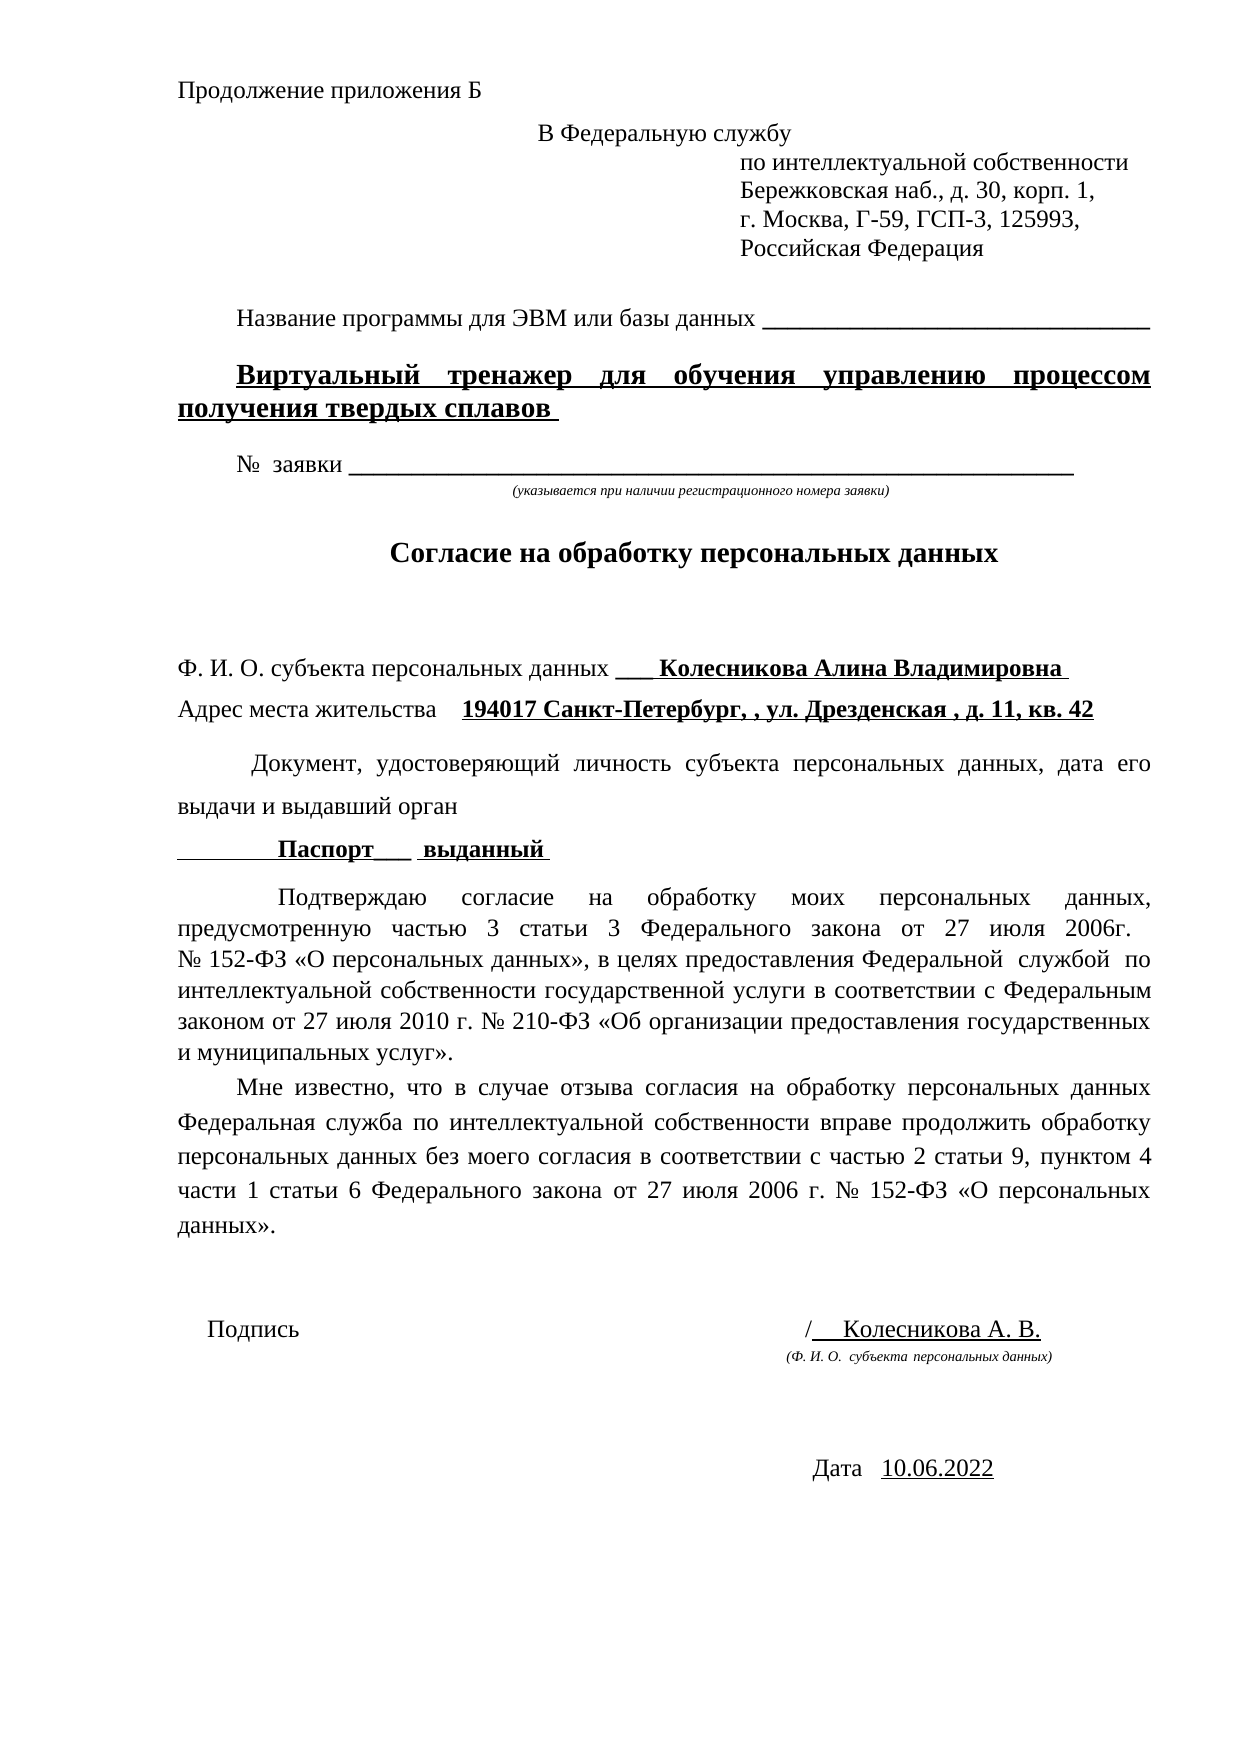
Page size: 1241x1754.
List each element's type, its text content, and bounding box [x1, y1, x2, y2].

text Название программы для ЭВМ или базы данных _______________________________ [177, 303, 1152, 332]
text Российская Федерация [740, 233, 1152, 262]
text (указывается при наличии регистрационного номера заявки) [177, 482, 1152, 511]
text Адрес места жительства 194017 Санкт-Петербург, , ул. Дрезденская , д. 11, кв. 42 [753, 694, 1152, 723]
text г. Москва, Г-59, ГСП-3, 125993, [740, 204, 1152, 233]
text № заявки __________________________________________________________ [177, 449, 1152, 478]
text Паспорт___ выданный [177, 834, 1152, 863]
text (Ф. И. О. субъекта персональных данных) [177, 1347, 1152, 1376]
text Адрес места жительства 194017 Санкт-Петербург, , ул. Дрезденская , д. 11, кв. 42 [177, 694, 462, 723]
text Документ, удостоверяющий личность субъекта персональных данных, дата его выдачи и выдавший орган [177, 748, 1152, 819]
text Дата 10.06.2022 [177, 1453, 1152, 1481]
text Подтверждаю согласие на обработку моих персональных данных, предусмотренную частью 3 статьи 3 Федерального закона от 27 июля 2006г. № 152-ФЗ «О персональных данных», в целях предоставления Федеральной службой по интеллектуальной собственности государственной услуги в соответствии с Федеральным законом от 27 июля 2010 г. № 210-ФЗ «Об организации предоставления государственных и муниципальных услуг». [177, 882, 1152, 1066]
text Виртуальный тренажер для обучения управлению процессом получения твердых сплавов [177, 357, 1152, 424]
text Мне известно, что в случае отзыва согласия на обработку персональных данных Федеральная служба по интеллектуальной собственности вправе продолжить обработку персональных данных без моего согласия в соответствии с частью 2 статьи 9, пунктом 4 части 1 статьи 6 Федерального закона от 27 июля 2006 г. № 152-ФЗ «О персональных данных». [177, 1072, 1152, 1239]
text Бережковская наб., д. 30, корп. 1, [740, 176, 1152, 204]
text по интеллектуальной собственности [740, 147, 1152, 176]
text Согласие на обработку персональных данных [177, 536, 1152, 569]
text В Федеральную службу [177, 118, 1152, 147]
text Подпись / Колесникова А. В. [207, 1314, 1152, 1343]
text Ф. И. О. субъекта персональных данных ___ Колесникова Алина Владимировна [177, 653, 1152, 681]
